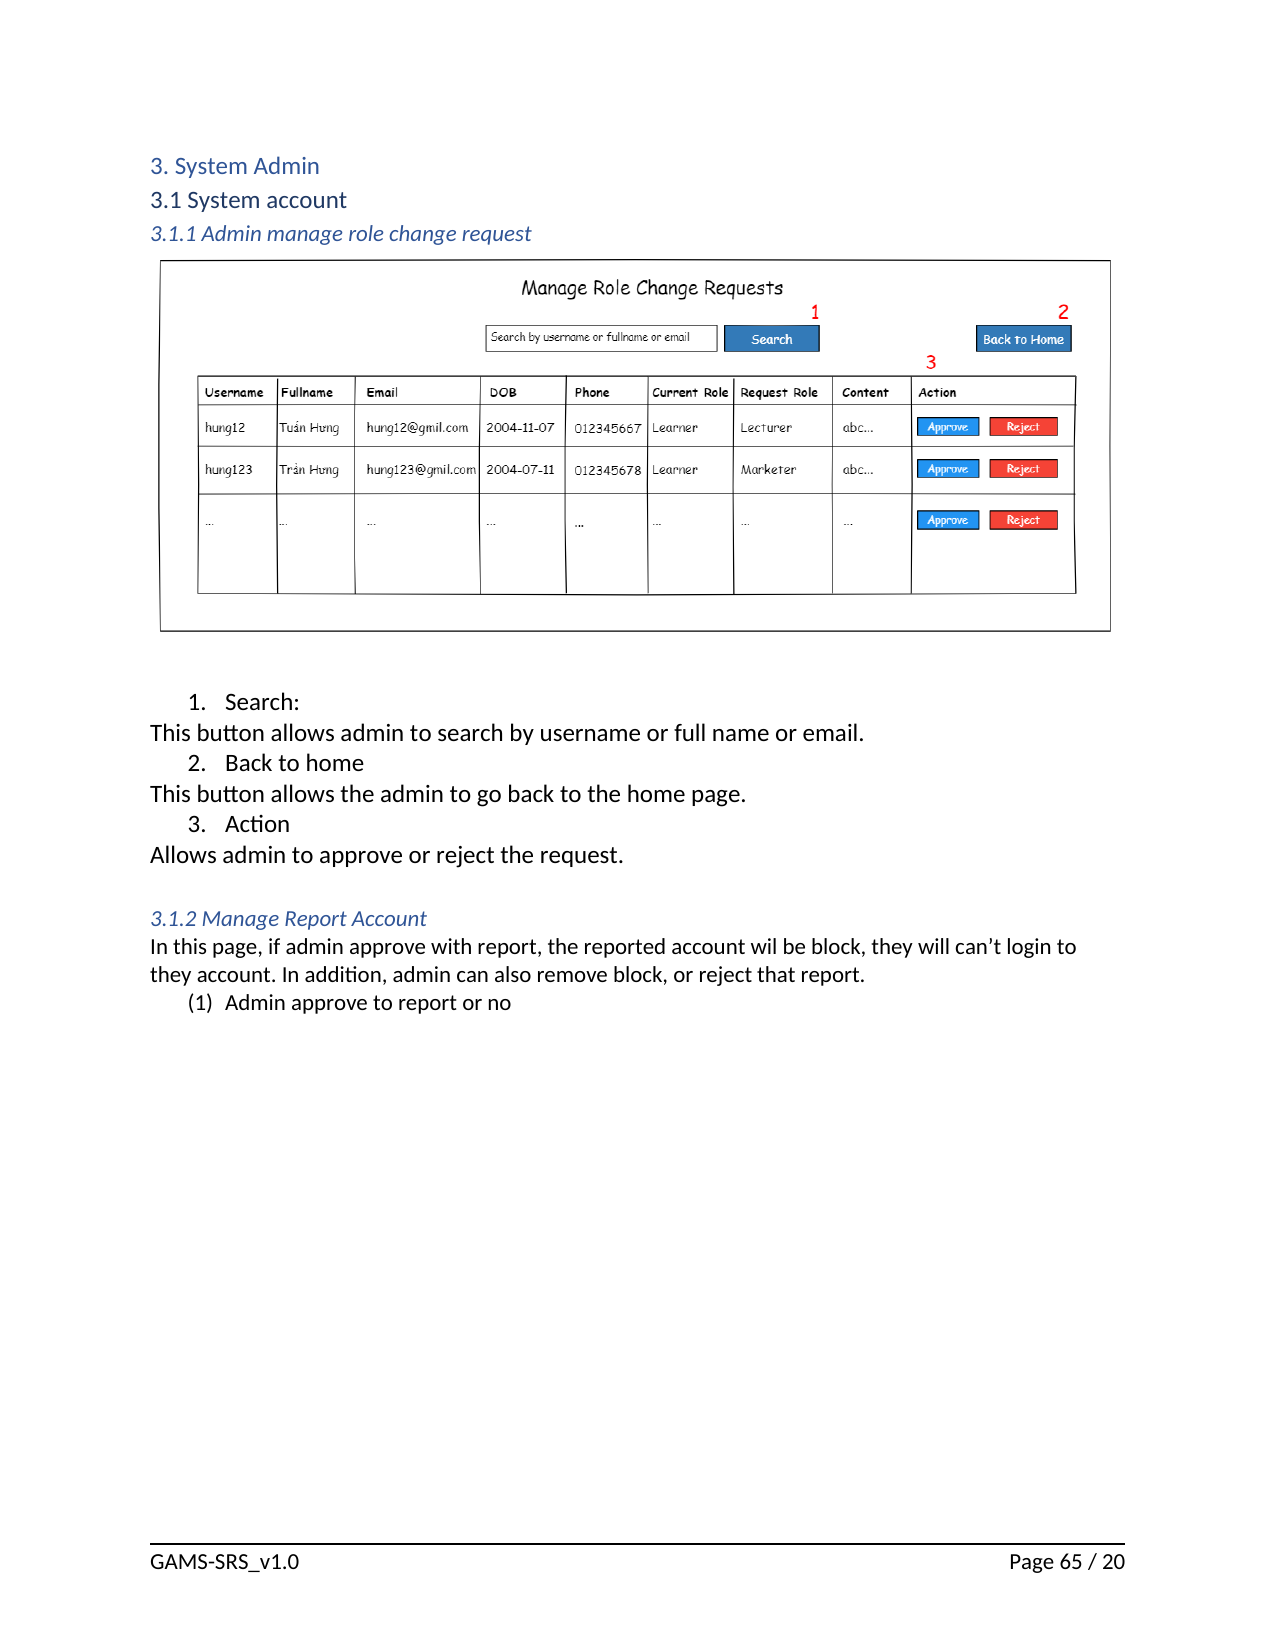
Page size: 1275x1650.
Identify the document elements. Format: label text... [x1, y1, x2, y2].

text Allows admin to approve or reject the request. [150, 839, 1125, 869]
list Admin approve to report or no [187, 988, 1125, 1016]
subtitle 3.1.1 Admin manage role change request [150, 219, 1125, 247]
text In this page, if admin approve with report, the reported account wil be block, they will can’t login to they account. In addition, admin can also remove block, or reject that report. [150, 932, 1125, 988]
list Action [187, 808, 1125, 839]
subtitle 3. System Admin [150, 150, 1125, 181]
subtitle 3.1 System account [150, 185, 1125, 215]
list Back to home [187, 747, 1125, 778]
list Search: [187, 686, 1125, 717]
text This button allows the admin to go back to the home page. [150, 778, 1125, 808]
subtitle 3.1.2 Manage Report Account [150, 904, 1125, 932]
picture [150, 247, 1125, 656]
text This button allows admin to search by username or full name or email. [150, 717, 1125, 747]
